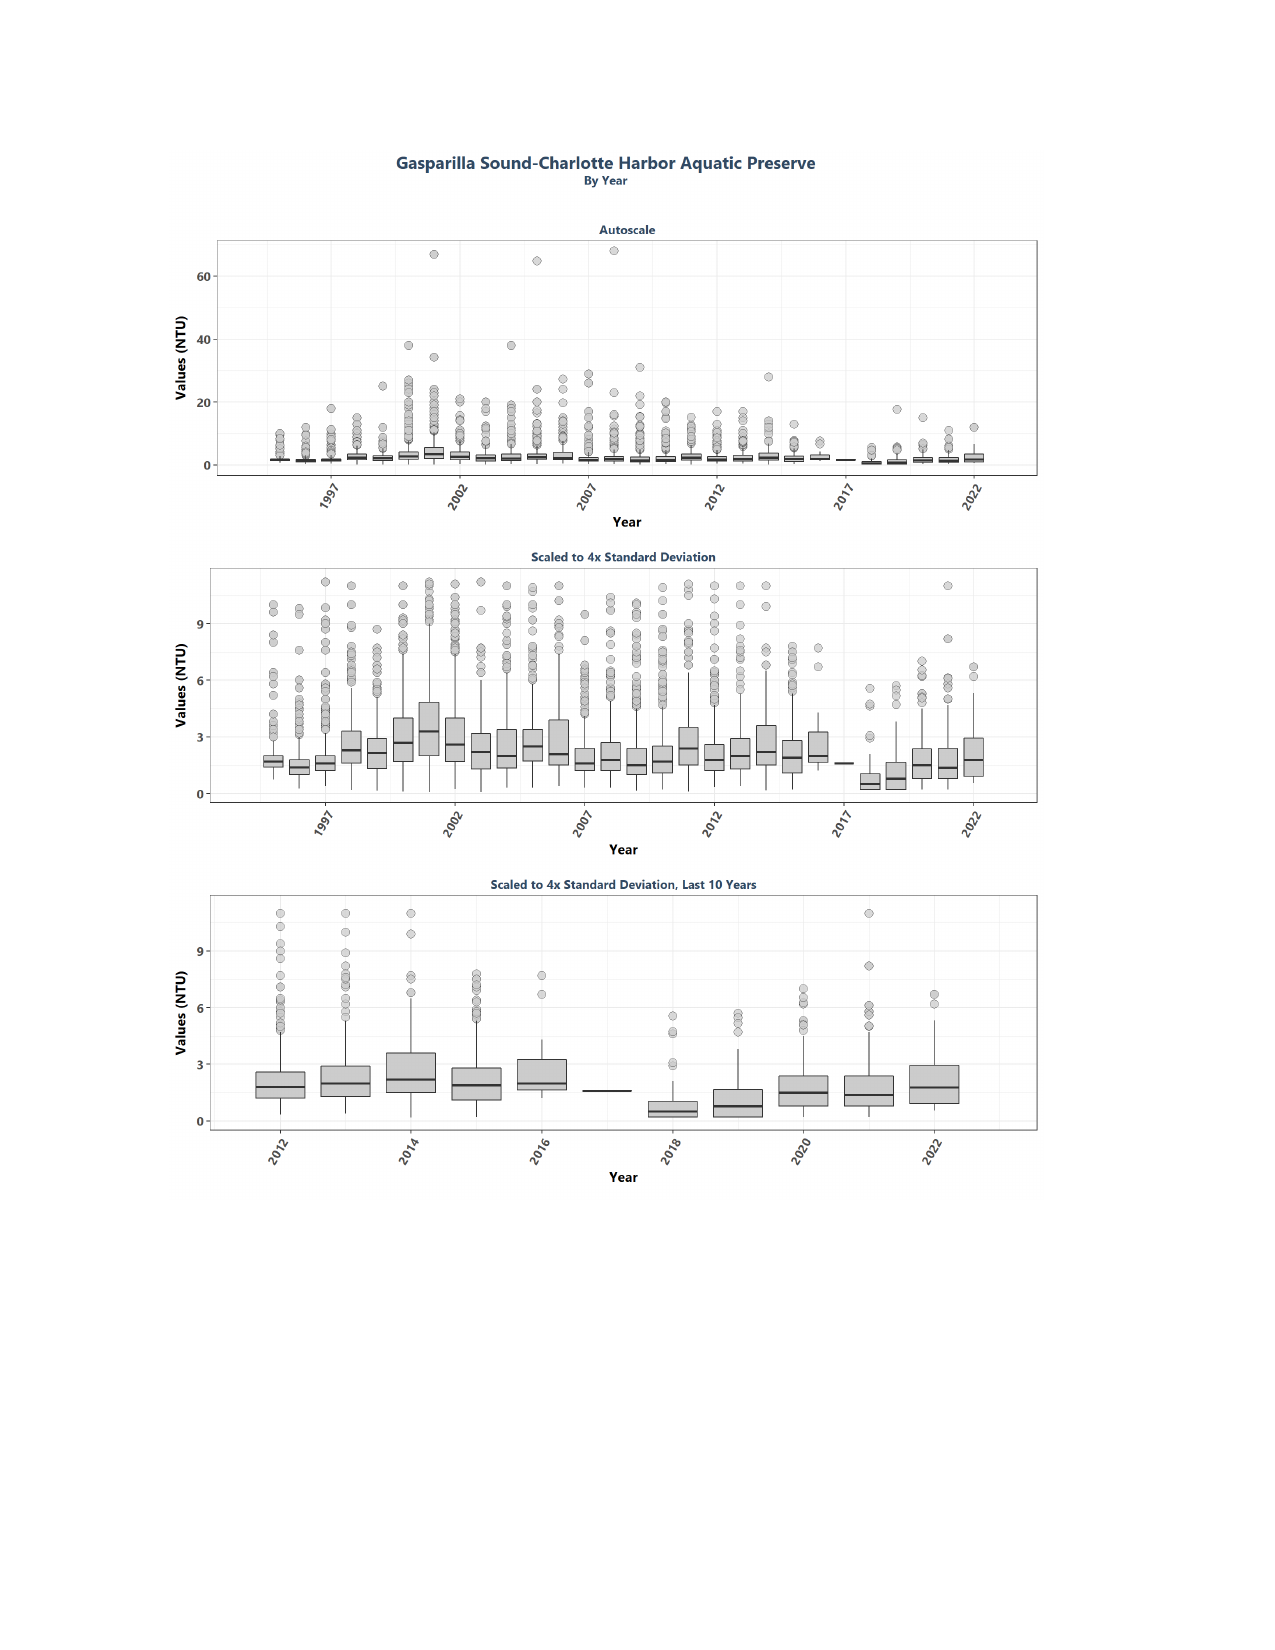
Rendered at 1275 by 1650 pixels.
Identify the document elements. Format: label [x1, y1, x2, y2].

picture [168, 150, 1044, 1200]
